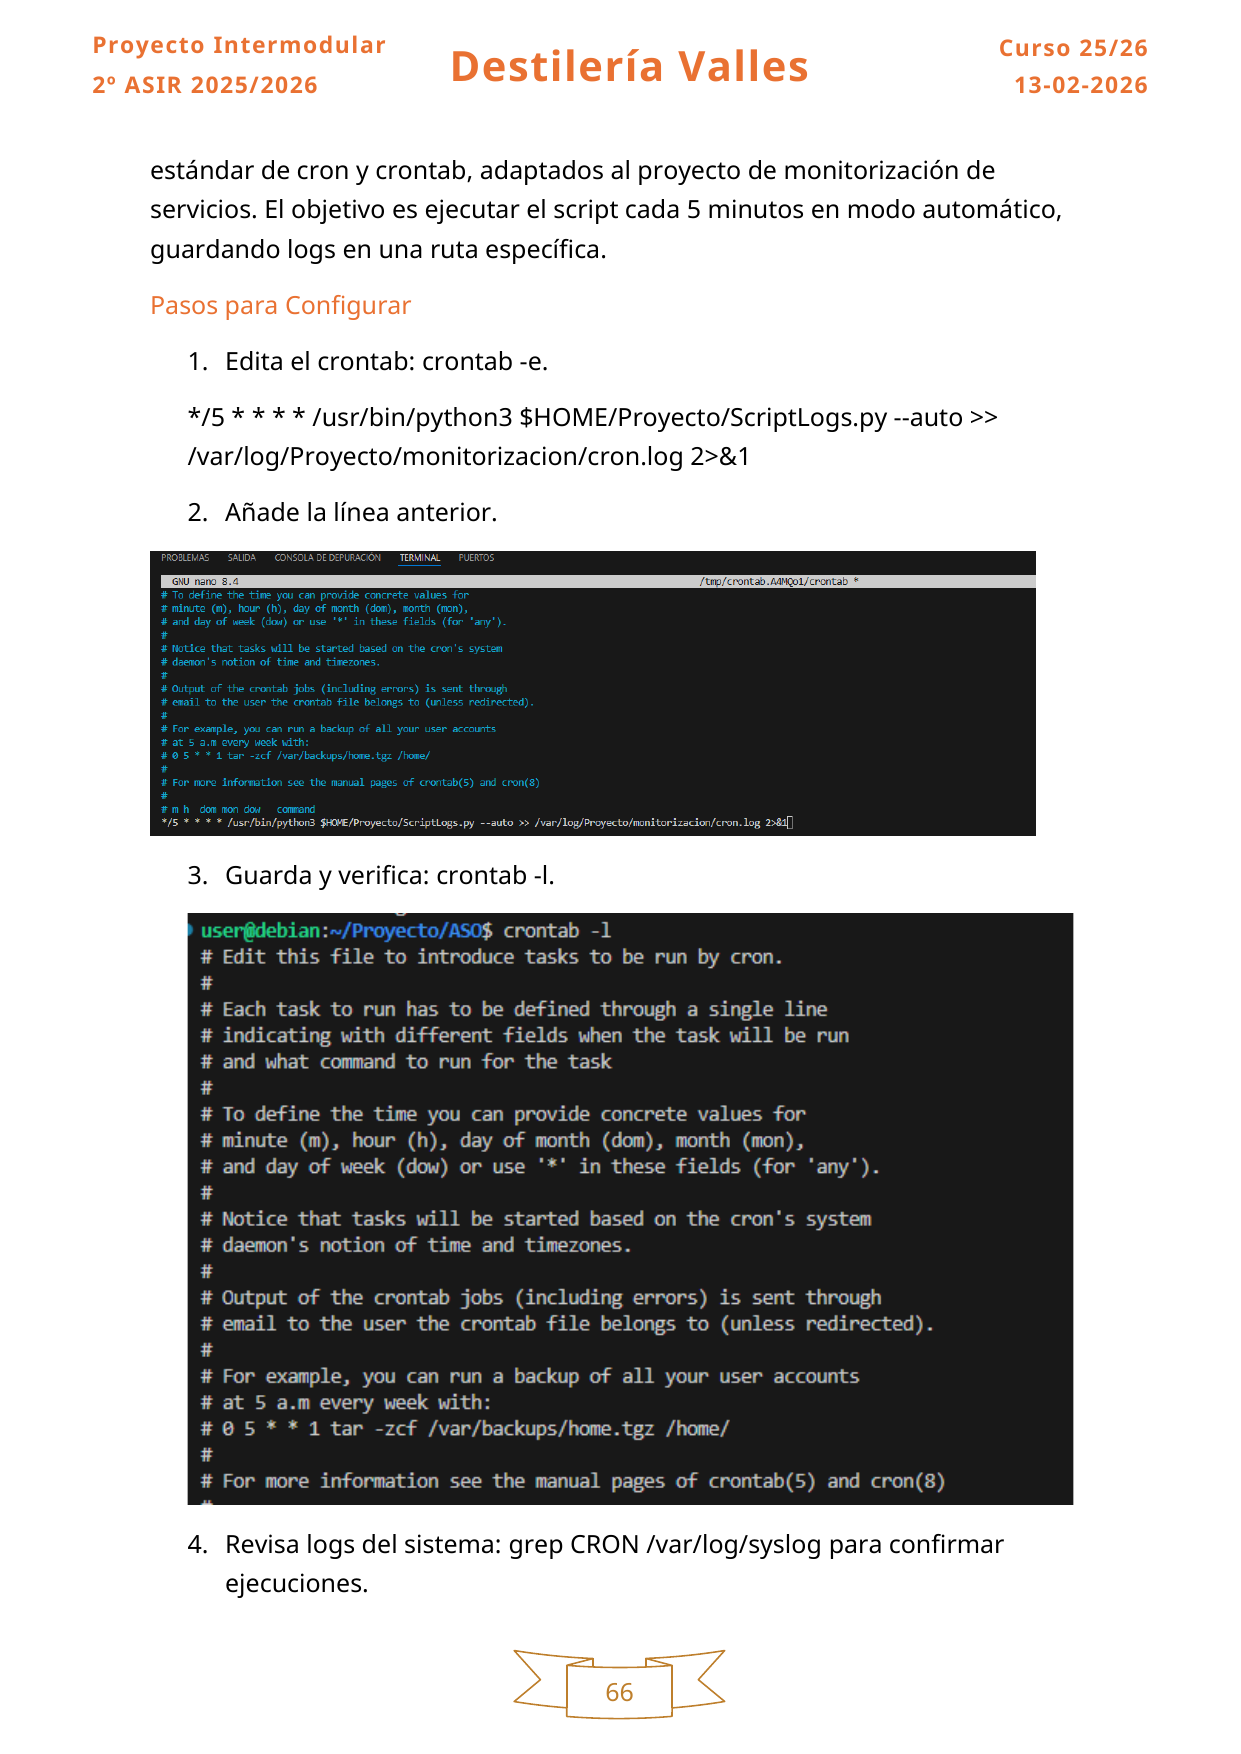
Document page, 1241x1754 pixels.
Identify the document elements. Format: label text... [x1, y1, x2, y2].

text Pasos para Configurar [150, 287, 1090, 322]
list Guarda y verifica: crontab -l. [187, 857, 1090, 892]
list Añade la línea anterior. [187, 495, 1090, 529]
list Edita el crontab: crontab -e. [187, 344, 1090, 378]
picture [187, 913, 1074, 1505]
text */5 * * * * /usr/bin/python3 $HOME/Proyecto/ScriptLogs.py --auto >> /var/log/Proyecto/monitorizacion/cron.log 2>&1 [187, 399, 1090, 473]
list Revisa logs del sistema: grep CRON /var/log/syslog para confirmar ejecuciones. [187, 1527, 1090, 1600]
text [150, 152, 1090, 265]
picture [150, 551, 1036, 836]
